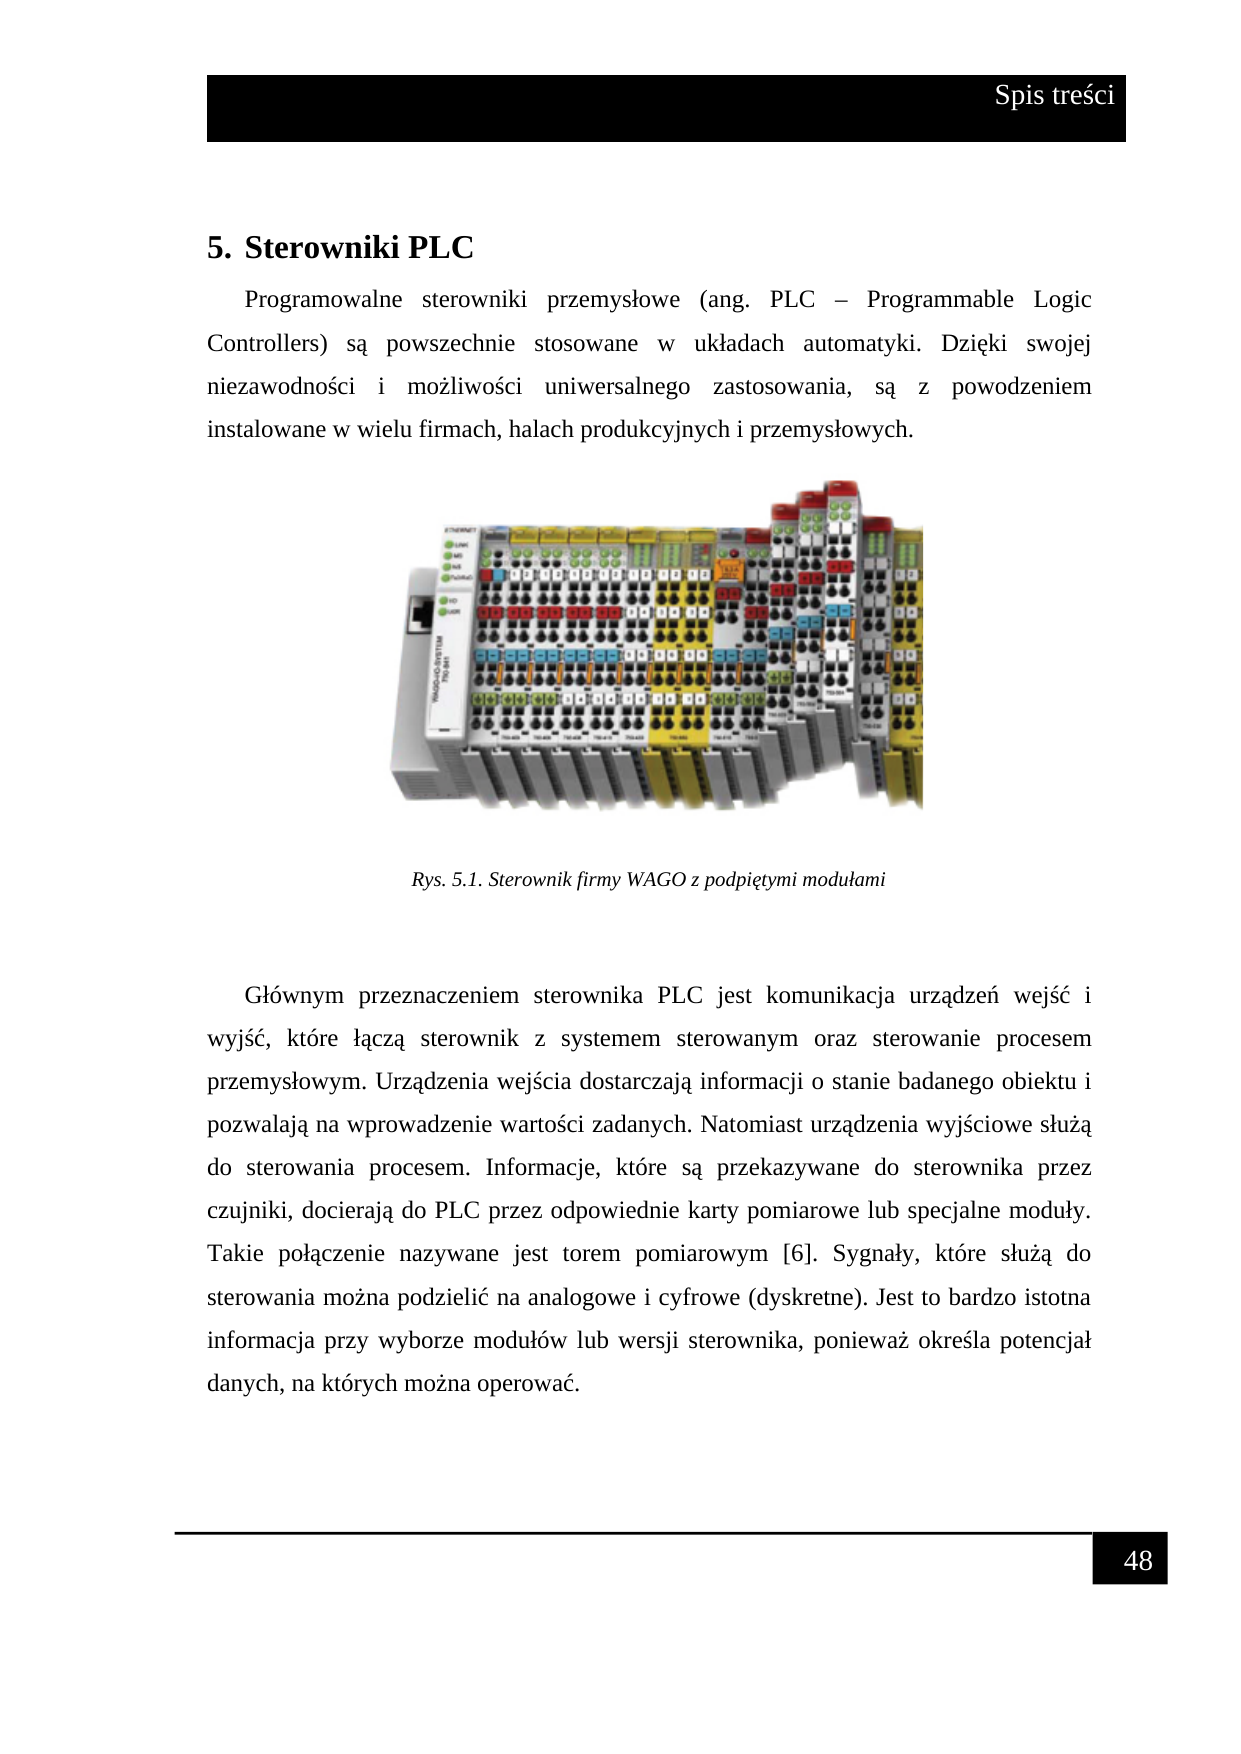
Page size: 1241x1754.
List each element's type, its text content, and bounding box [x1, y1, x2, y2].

subtitle Sterowniki PLC [207, 227, 1092, 265]
picture [376, 473, 924, 837]
text Programowalne sterowniki przemysłowe (ang. PLC – Programmable Logic Controllers) są powszechnie stosowane w układach automatyki. Dzięki swojej niezawodności i możliwości uniwersalnego zastosowania, są z powodzeniem instalowane w wielu firmach, halach produkcyjnych i przemysłowych. [207, 284, 1092, 443]
text Rys. 5.1. Sterownik firmy WAGO z podpiętymi modułami [207, 867, 1092, 891]
text Głównym przeznaczeniem sterownika PLC jest komunikacja urządzeń wejść i wyjść, które łączą sterownik z systemem sterowanym oraz sterowanie procesem przemysłowym. Urządzenia wejścia dostarczają informacji o stanie badanego obiektu i pozwalają na wprowadzenie wartości zadanych. Natomiast urządzenia wyjściowe służą do sterowania procesem. Informacje, które są przekazywane do sterownika przez czujniki, docierają do PLC przez odpowiednie karty pomiarowe lub specjalne moduły. Takie połączenie nazywane jest torem pomiarowym [6]. Sygnały, które służą do sterowania można podzielić na analogowe i cyfrowe (dyskretne). Jest to bardzo istotna informacja przy wyborze modułów lub wersji sterownika, ponieważ określa potencjał danych, na których można operować. [207, 980, 1092, 1397]
